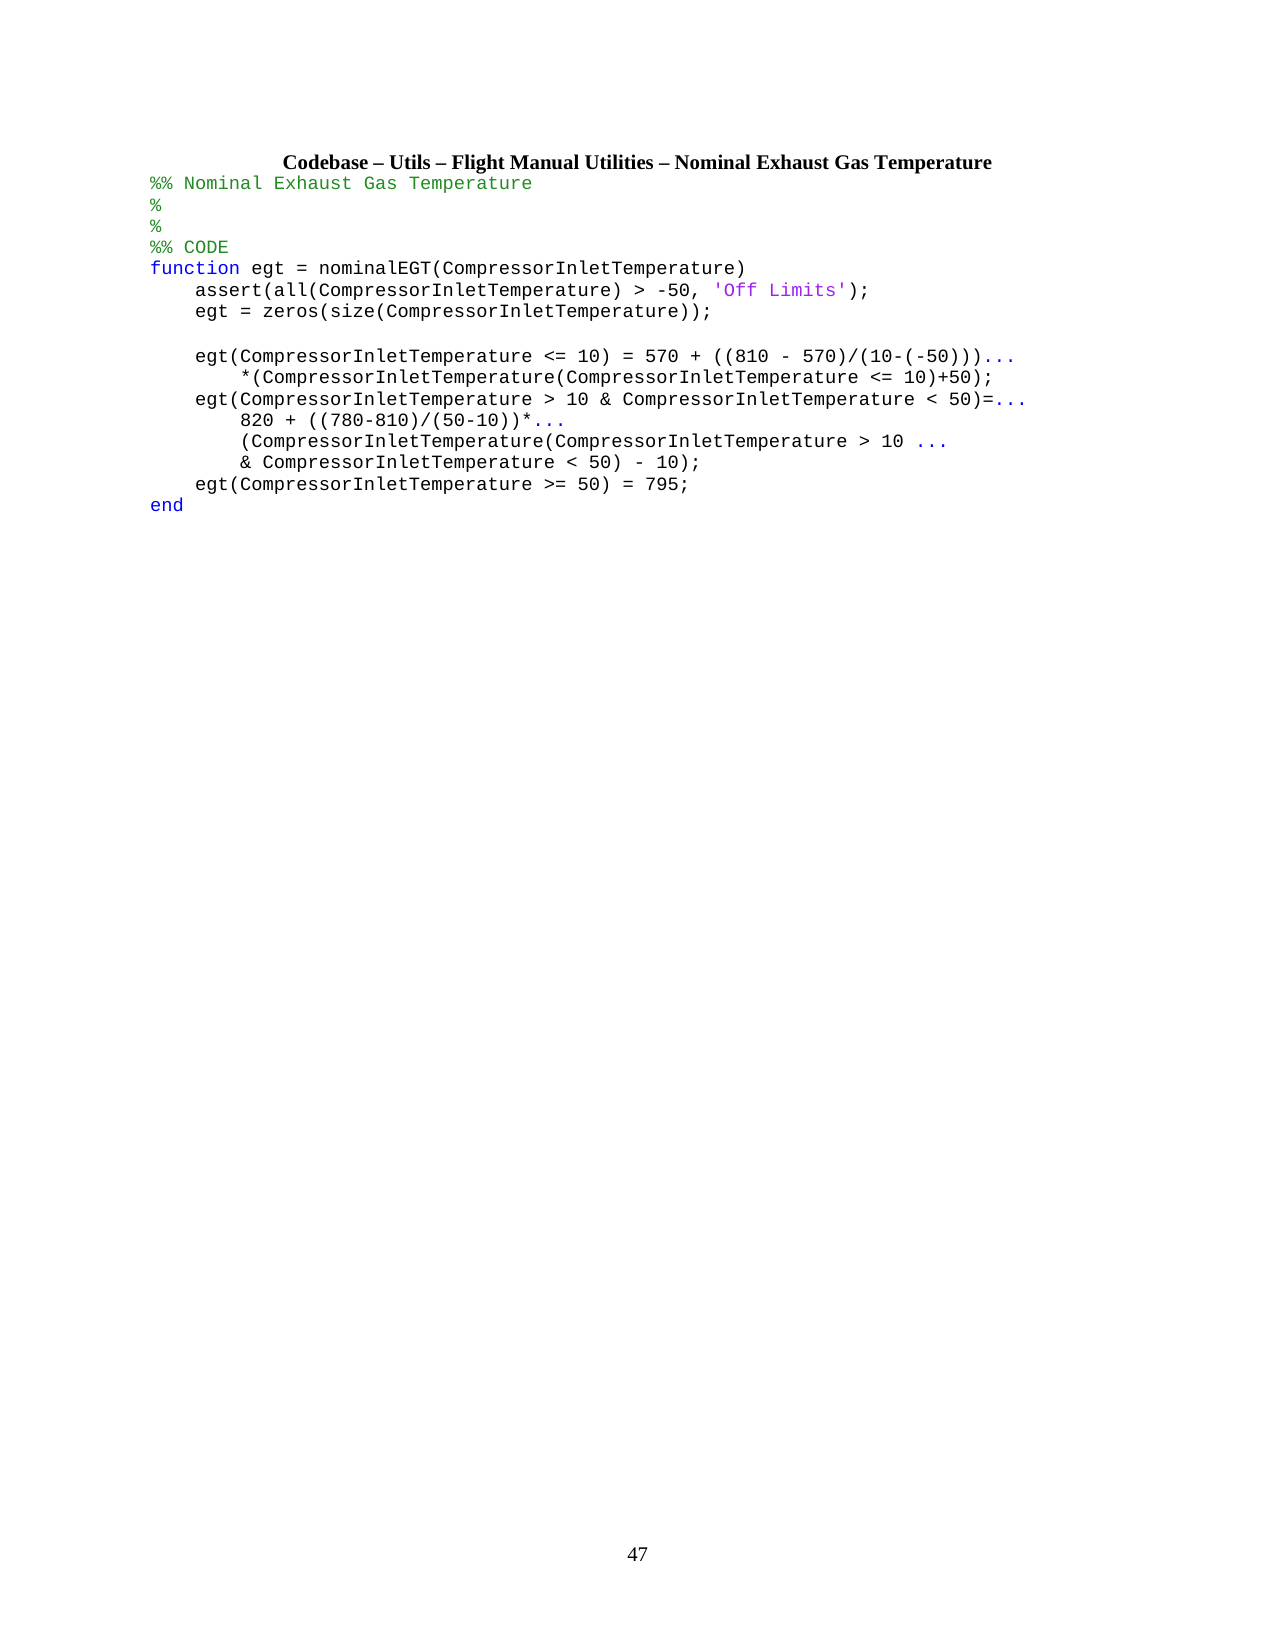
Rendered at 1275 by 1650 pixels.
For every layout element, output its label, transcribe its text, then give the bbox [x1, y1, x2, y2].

text % [150, 195, 1125, 217]
text function egt = nominalEGT(CompressorInletTemperature) [150, 259, 1125, 280]
text end [150, 496, 1125, 517]
text %% CODE [150, 238, 1125, 259]
text *(CompressorInletTemperature(CompressorInletTemperature <= 10)+50); [150, 368, 1125, 389]
text %% Nominal Exhaust Gas Temperature [150, 174, 1125, 195]
text egt(CompressorInletTemperature <= 10) = 570 + ((810 - 570)/(10-(-50)))... [150, 347, 1125, 368]
text 820 + ((780-810)/(50-10))*... [150, 411, 1125, 432]
text (CompressorInletTemperature(CompressorInletTemperature > 10 ... [150, 432, 1125, 453]
text % [150, 217, 1125, 238]
subtitle Codebase – Utils – Flight Manual Utilities – Nominal Exhaust Gas Temperature [150, 150, 1125, 174]
text egt = zeros(size(CompressorInletTemperature)); [150, 302, 1125, 323]
text egt(CompressorInletTemperature > 10 & CompressorInletTemperature < 50)=... [150, 389, 1125, 411]
text & CompressorInletTemperature < 50) - 10); [150, 453, 1125, 474]
text assert(all(CompressorInletTemperature) > -50, 'Off Limits'); [150, 280, 1125, 302]
text egt(CompressorInletTemperature >= 50) = 795; [150, 474, 1125, 496]
